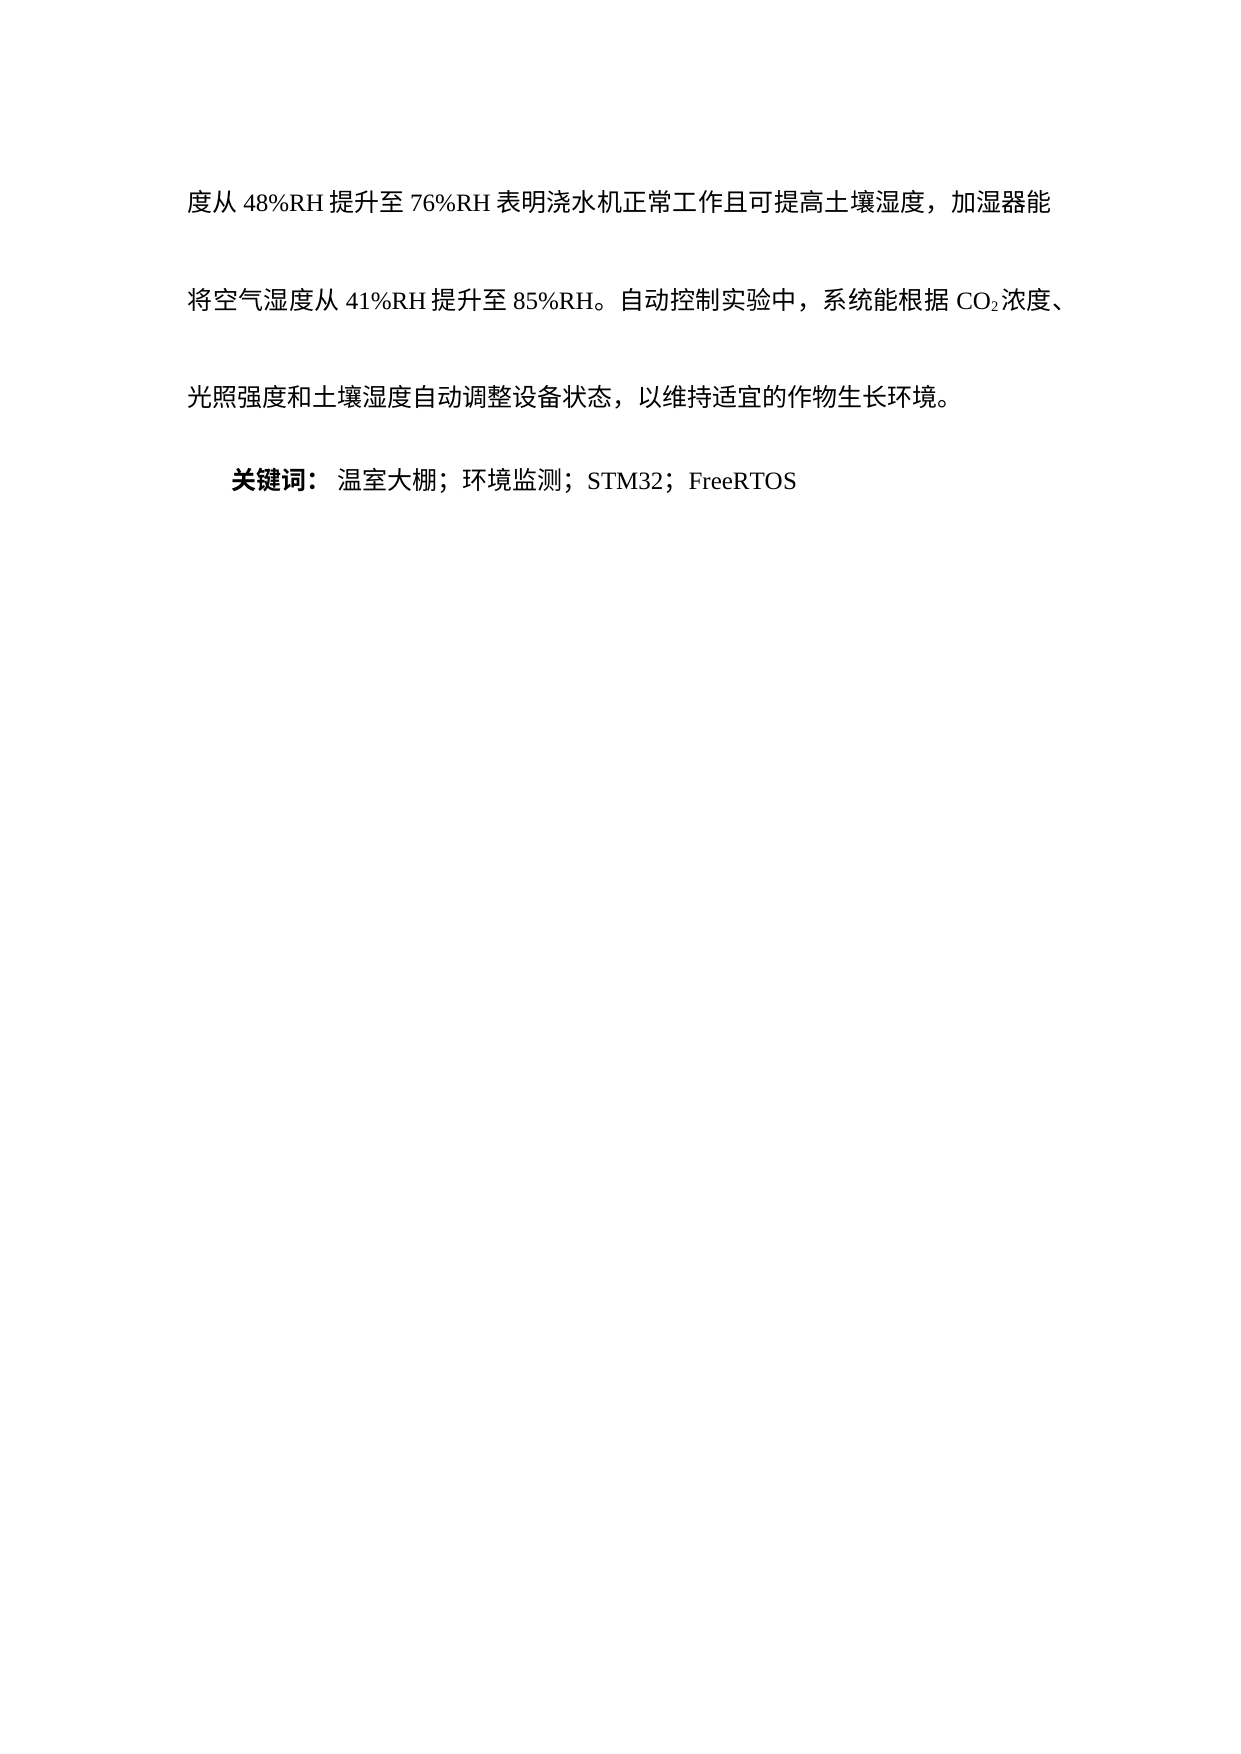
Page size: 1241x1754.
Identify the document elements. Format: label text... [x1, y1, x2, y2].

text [187, 168, 1053, 428]
text 关键词： 温室大棚；环境监测；STM32；FreeRTOS [187, 446, 1053, 511]
